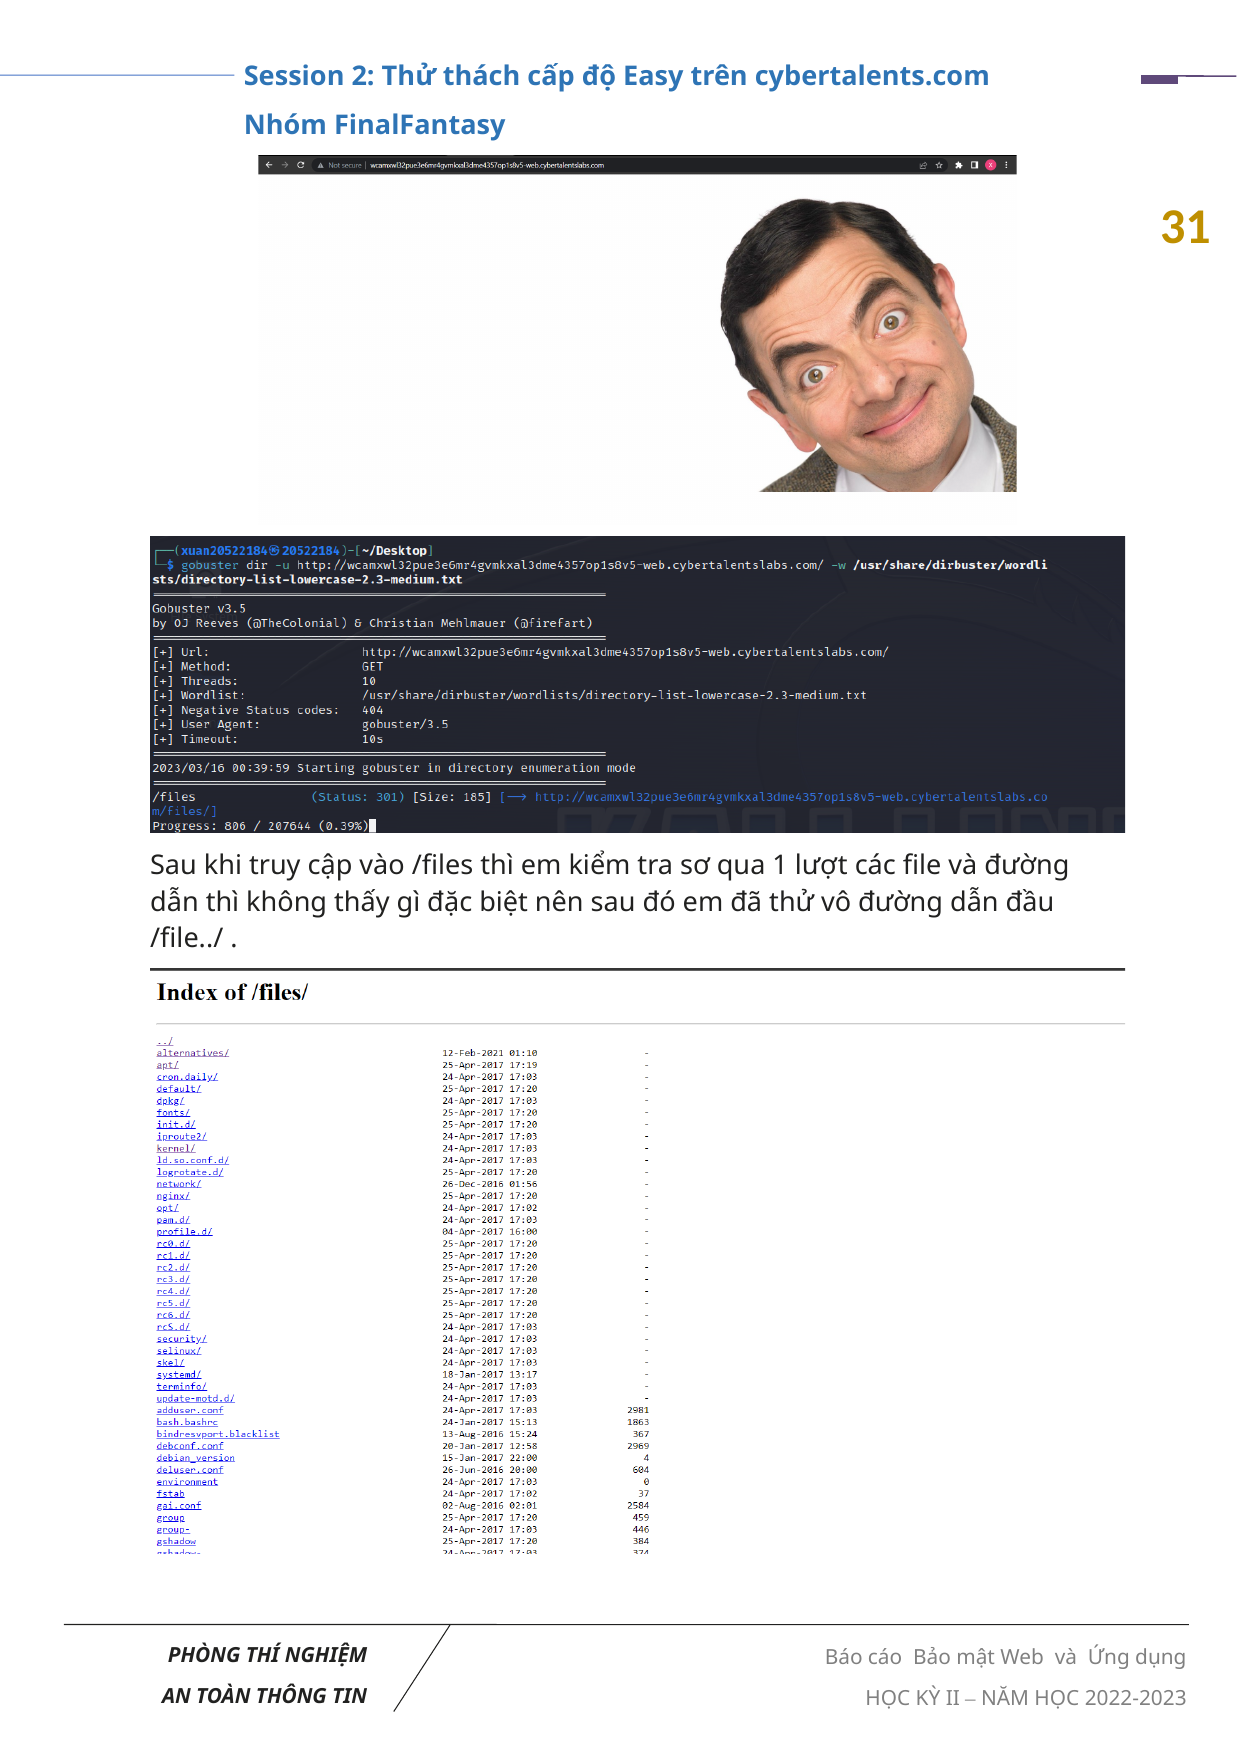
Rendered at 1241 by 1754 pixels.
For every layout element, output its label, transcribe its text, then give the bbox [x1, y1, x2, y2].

text Sau khi truy cập vào /files thì em kiểm tra sơ qua 1 lượt các file và đường dẫn thì không thấy gì đặc biệt nên sau đó em đã thử vô đường dẫn đầu /file../ . [150, 845, 1125, 956]
picture [150, 968, 1125, 1554]
picture [150, 536, 1125, 833]
picture [258, 155, 1017, 525]
